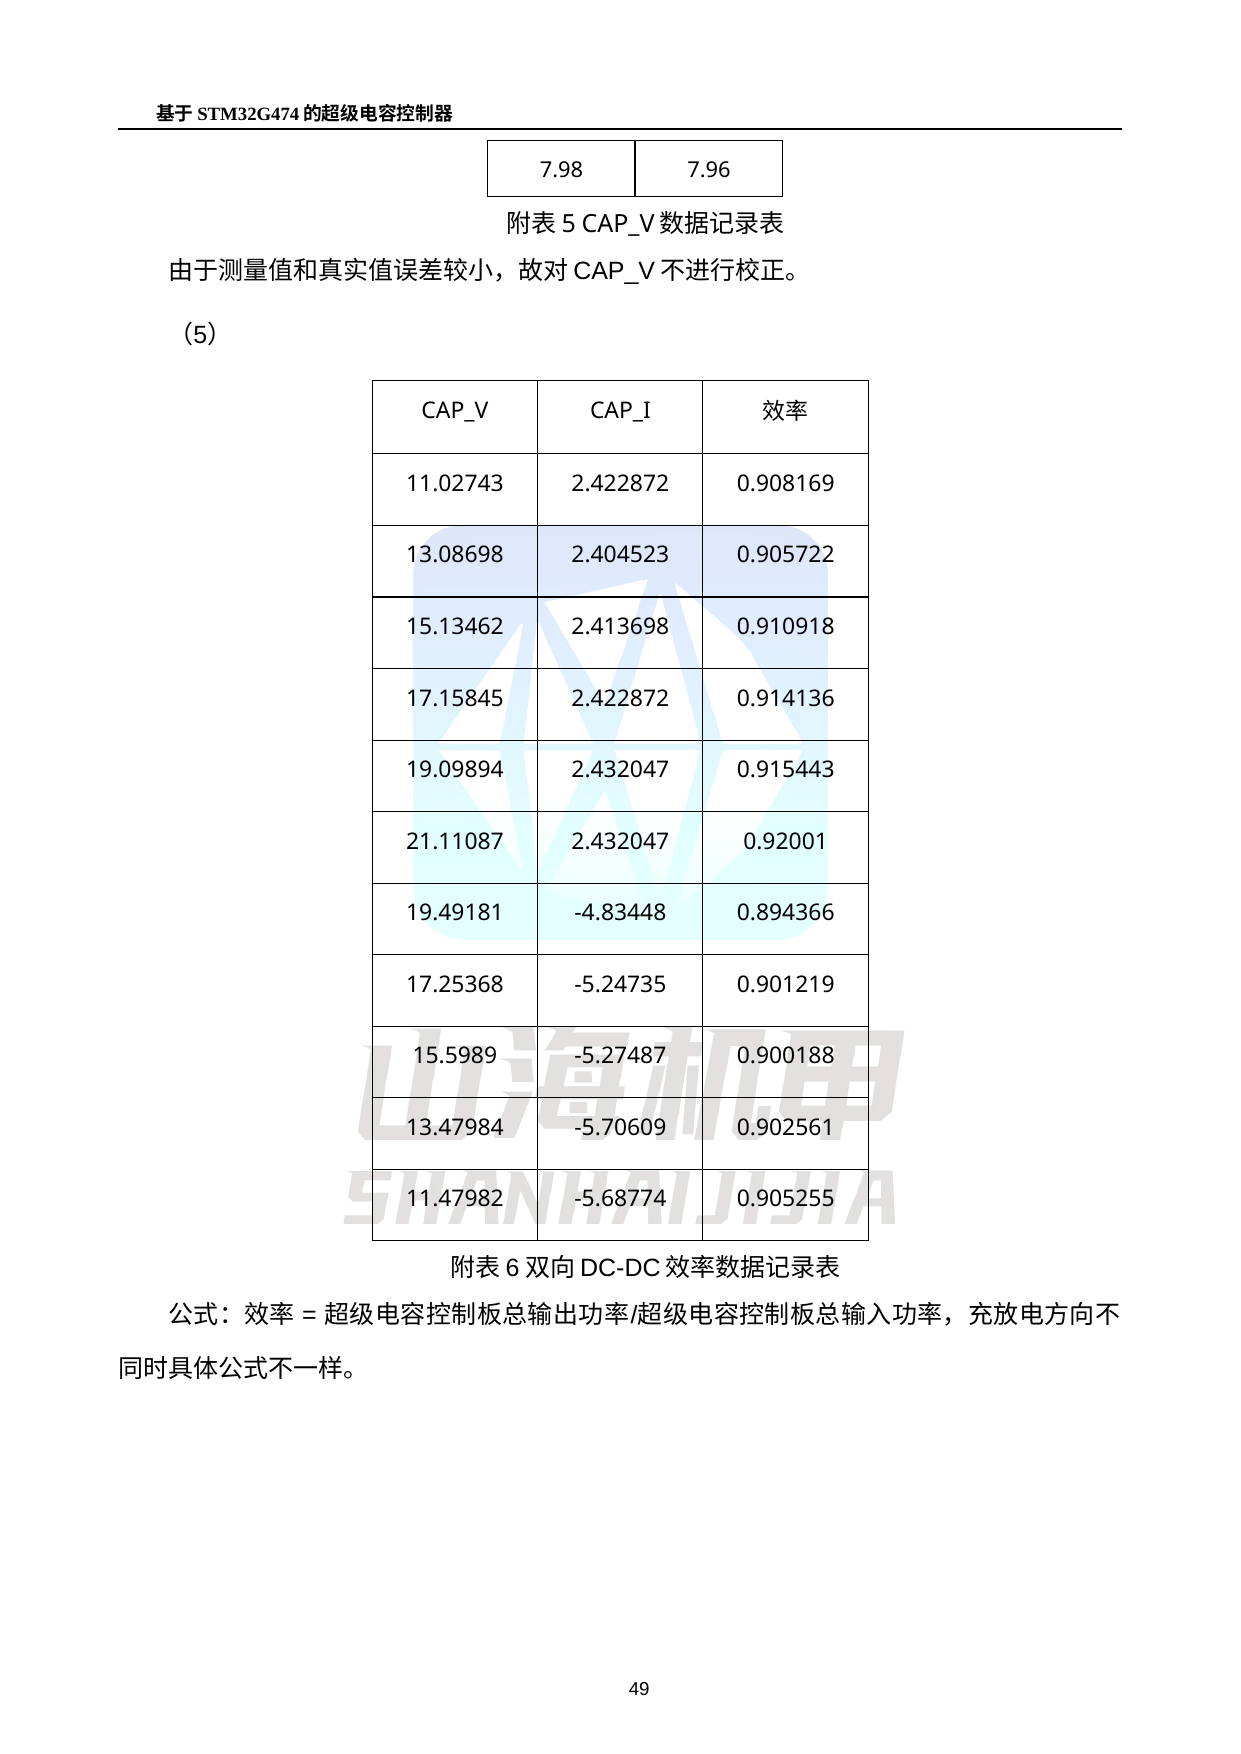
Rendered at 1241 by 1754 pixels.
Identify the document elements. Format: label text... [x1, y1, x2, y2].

table_header CAP_I [538, 381, 702, 453]
table_cell 2.432047 [538, 812, 702, 883]
table_cell 7.96 [636, 141, 782, 196]
text （5） [118, 315, 1122, 351]
table_cell -5.68774 [538, 1170, 702, 1240]
table_cell 0.905722 [703, 526, 868, 596]
text 附表 5 CAP_V数据记录表 [118, 203, 1122, 240]
table_cell 19.49181 [373, 884, 537, 954]
table_cell 0.901219 [703, 955, 868, 1026]
table_cell 0.910918 [703, 598, 868, 668]
table_cell 17.15845 [373, 669, 537, 739]
text 由于测量值和真实值误差较小，故对CAP_V不进行校正。 [118, 250, 1122, 286]
table_cell 2.422872 [538, 669, 702, 739]
table_cell 2.432047 [538, 741, 702, 811]
table_cell 0.908169 [703, 454, 868, 525]
table_cell 2.404523 [538, 526, 702, 596]
table_cell 0.894366 [703, 884, 868, 954]
table_cell 13.47984 [373, 1098, 537, 1169]
table_cell 0.914136 [703, 669, 868, 739]
table_cell -5.24735 [538, 955, 702, 1026]
table_cell 11.47982 [373, 1170, 537, 1240]
table_cell 15.5989 [373, 1027, 537, 1097]
table_cell 11.02743 [373, 454, 537, 525]
table_cell 17.25368 [373, 955, 537, 1026]
table_header 效率 [703, 381, 868, 453]
table_cell 7.98 [488, 141, 634, 196]
table_cell 15.13462 [373, 598, 537, 668]
table_cell 21.11087 [373, 812, 537, 883]
text 公式：效率 = 超级电容控制板总输出功率/超级电容控制板总输入功率，充放电方向不同时具体公式不一样。 [118, 1294, 1122, 1385]
table_cell -5.70609 [538, 1098, 702, 1169]
table_cell -5.27487 [538, 1027, 702, 1097]
table_cell 0.92001 [703, 812, 868, 883]
table_cell 0.905255 [703, 1170, 868, 1240]
text 附表 6 双向DC-DC效率数据记录表 [118, 1248, 1122, 1284]
table_header CAP_V [373, 381, 537, 453]
table_cell 0.902561 [703, 1098, 868, 1169]
table_cell 19.09894 [373, 741, 537, 811]
table_cell 0.900188 [703, 1027, 868, 1097]
table_cell 2.422872 [538, 454, 702, 525]
table_cell 13.08698 [373, 526, 537, 596]
table_cell -4.83448 [538, 884, 702, 954]
table_cell 0.915443 [703, 741, 868, 811]
table_cell 2.413698 [538, 598, 702, 668]
